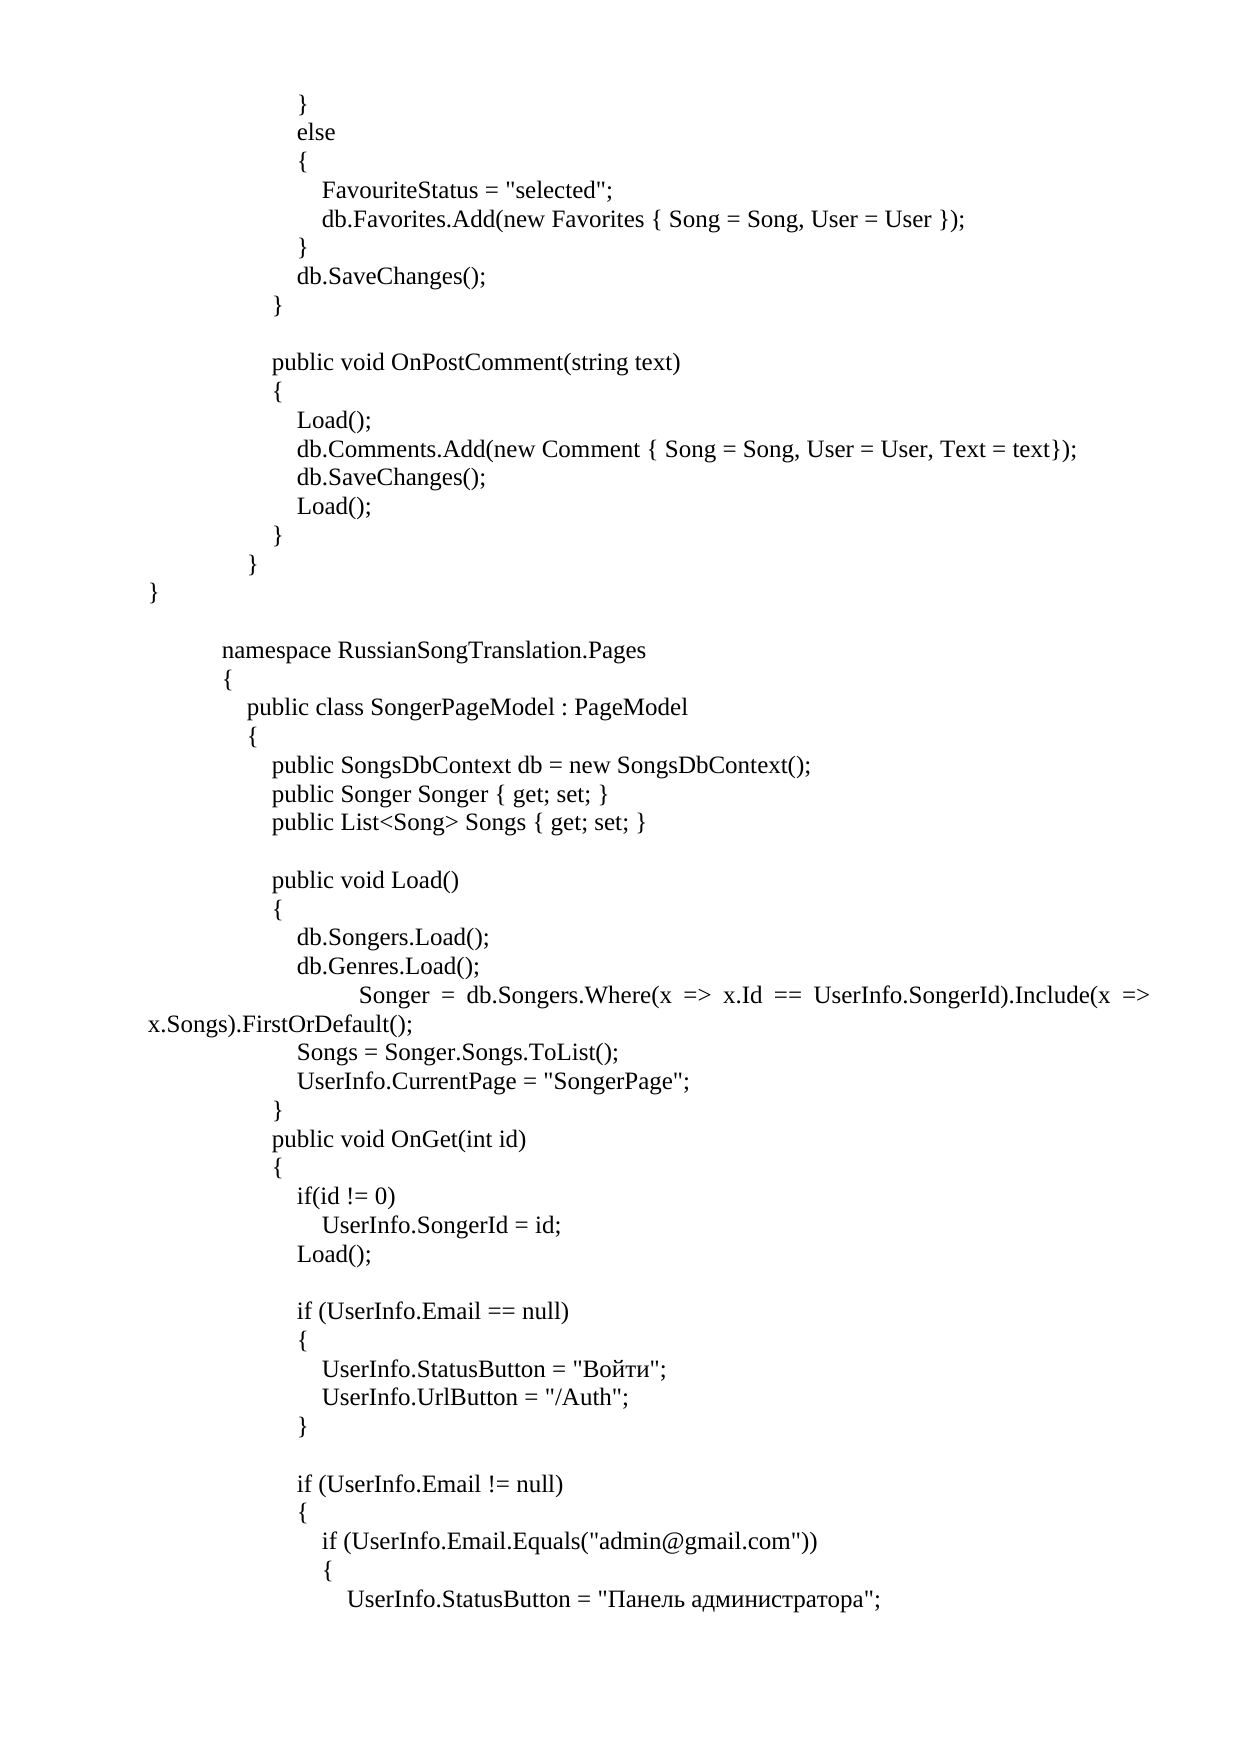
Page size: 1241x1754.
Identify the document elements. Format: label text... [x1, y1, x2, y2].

text db.Comments.Add(new Comment { Song = Song, User = User, Text = text}); [148, 434, 1152, 462]
text Load(); [148, 405, 1152, 434]
text public void Load() [148, 865, 1152, 894]
text public class SongerPageModel : PageModel [148, 692, 1152, 721]
text Load(); [148, 1239, 1152, 1267]
text Songer = db.Songers.Where(x => x.Id == UserInfo.SongerId).Include(x => x.Songs).FirstOrDefault(); [148, 980, 1152, 1037]
text } [148, 290, 1152, 319]
text public void OnGet(int id) [148, 1124, 1152, 1152]
text UserInfo.UrlButton = "/Auth"; [148, 1382, 1152, 1411]
text UserInfo.SongerId = id; [148, 1210, 1152, 1239]
text public SongsDbContext db = new SongsDbContext(); [148, 750, 1152, 779]
text if (UserInfo.Email.Equals("admin@gmail.com")) [148, 1526, 1152, 1555]
text } [148, 520, 1152, 549]
text Songs = Songer.Songs.ToList(); [148, 1037, 1152, 1066]
text public Songer Songer { get; set; } [148, 779, 1152, 807]
text UserInfo.StatusButton = "Войти"; [148, 1354, 1152, 1382]
text if (UserInfo.Email != null) [148, 1469, 1152, 1497]
text Load(); [148, 491, 1152, 520]
text db.Songers.Load(); [148, 922, 1152, 951]
text UserInfo.CurrentPage = "SongerPage"; [148, 1066, 1152, 1095]
text } [148, 1095, 1152, 1124]
text } [148, 232, 1152, 261]
text { [148, 721, 1152, 750]
text { [148, 1152, 1152, 1181]
text if(id != 0) [148, 1181, 1152, 1210]
text if (UserInfo.Email == null) [148, 1296, 1152, 1325]
text { [148, 146, 1152, 175]
text } [148, 1411, 1152, 1440]
text db.Favorites.Add(new Favorites { Song = Song, User = User }); [148, 204, 1152, 232]
text public void OnPostComment(string text) [148, 347, 1152, 376]
text else [148, 117, 1152, 146]
text db.Genres.Load(); [148, 951, 1152, 980]
text } [148, 577, 1152, 606]
text { [148, 1555, 1152, 1584]
text UserInfo.StatusButton = "Панель администратора"; [148, 1584, 1152, 1612]
text { [148, 1325, 1152, 1354]
text public List<Song> Songs { get; set; } [148, 807, 1152, 836]
text } [148, 89, 1152, 117]
text namespace RussianSongTranslation.Pages [148, 635, 1152, 664]
text { [148, 376, 1152, 405]
text db.SaveChanges(); [148, 462, 1152, 491]
text db.SaveChanges(); [148, 261, 1152, 290]
text { [148, 894, 1152, 922]
text FavouriteStatus = "selected"; [148, 175, 1152, 204]
text { [148, 664, 1152, 692]
text { [148, 1497, 1152, 1526]
text } [148, 549, 1152, 577]
